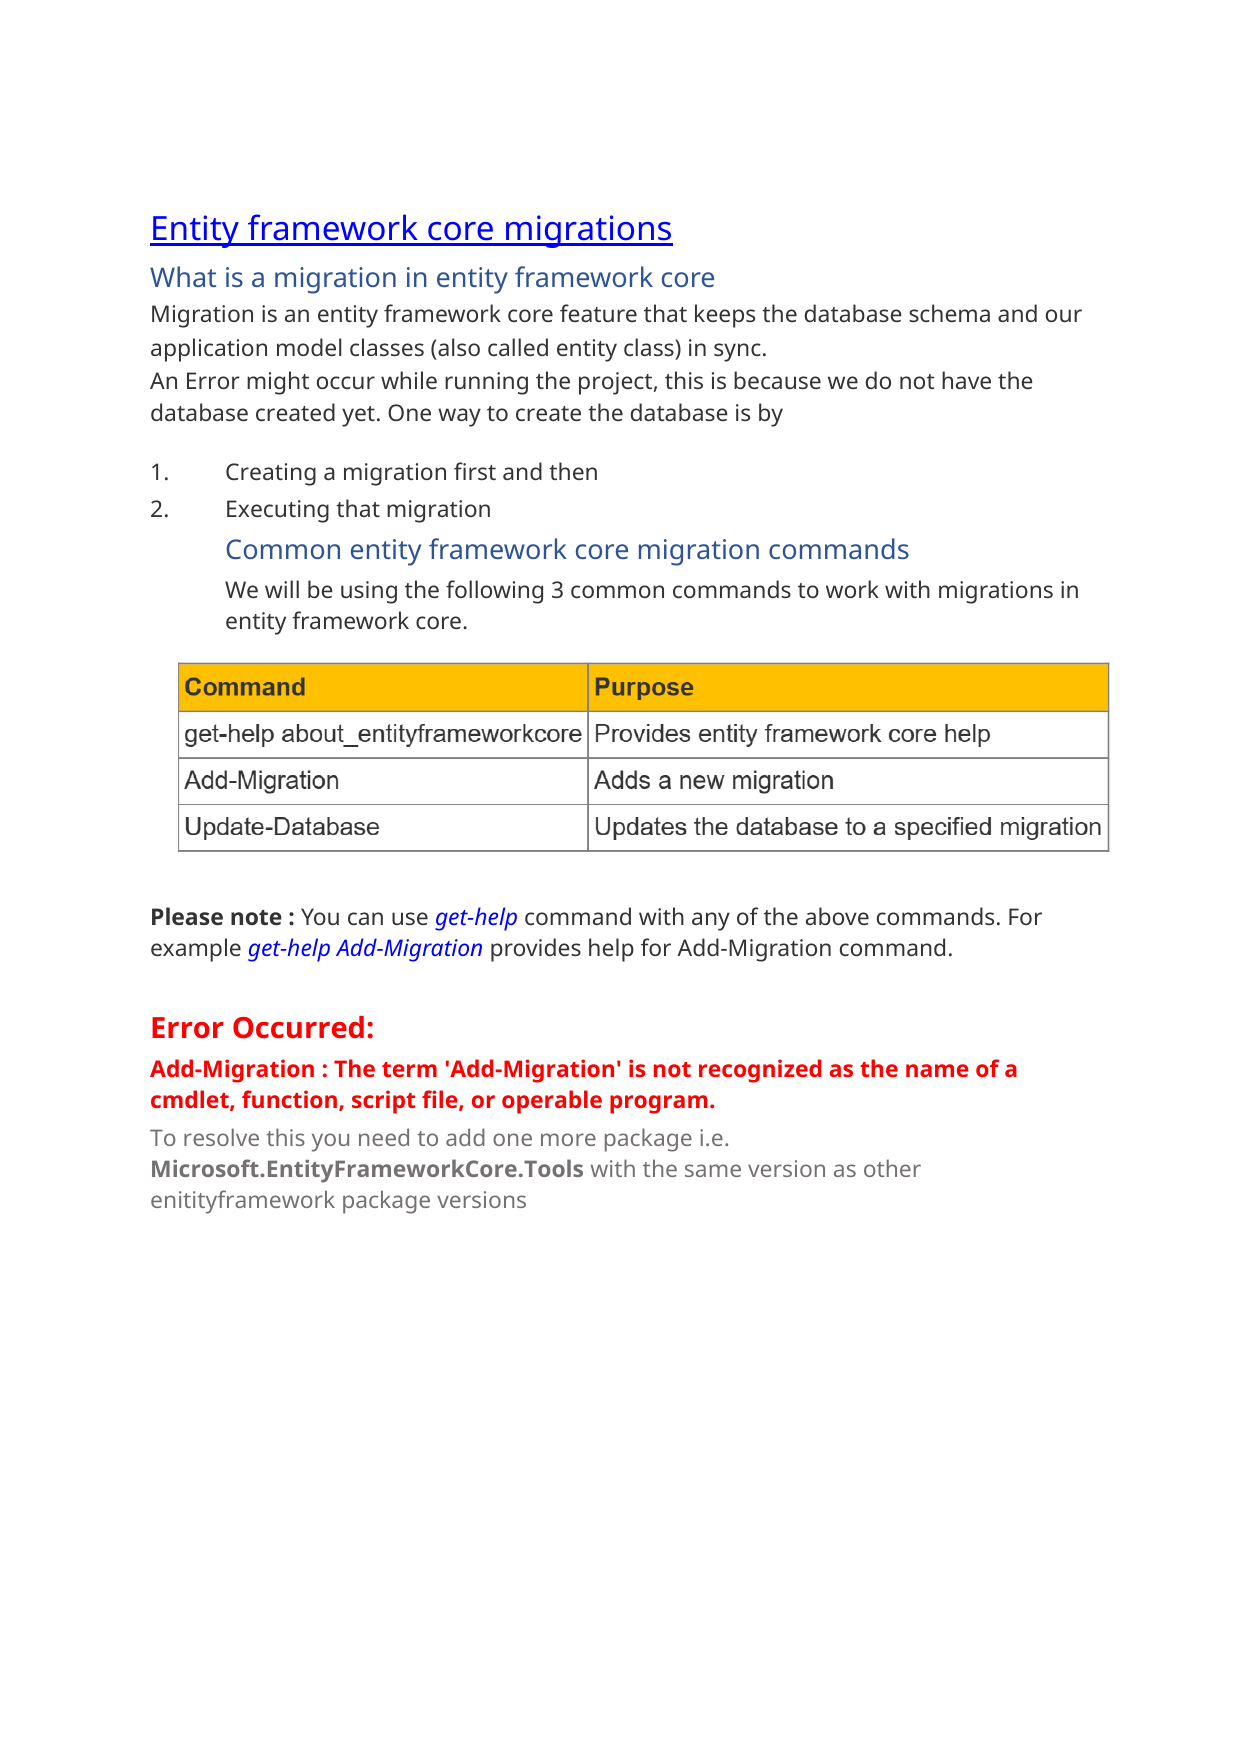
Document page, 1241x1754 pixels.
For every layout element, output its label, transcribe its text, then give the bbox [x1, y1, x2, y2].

subtitle Entity framework core migrations [150, 205, 1090, 251]
text Error Occurred: [150, 1007, 1090, 1047]
text Common entity framework core migration commands [225, 531, 1090, 568]
text To resolve this you need to add one more package i.e. Microsoft.EntityFrameworkCore.Tools with the same version as other enitityframework package versions [150, 1122, 1090, 1215]
list Creating a migration first and then [150, 456, 1090, 487]
text An Error might occur while running the project, this is because we do not have the database created yet. One way to create the database is by [150, 365, 1090, 456]
text We will be using the following 3 common commands to work with migrations in entity framework core. [468, 574, 1090, 636]
subtitle What is a migration in entity framework core Migration is an entity framework core feature that keeps the database schema and our application model classes (also called entity class) in sync. [150, 258, 1090, 363]
text Add-Migration : The term 'Add-Migration' is not recognized as the name of a cmdlet, function, script file, or operable program. [150, 1053, 1090, 1115]
list Executing that migration [150, 493, 1090, 524]
picture [172, 652, 1113, 857]
